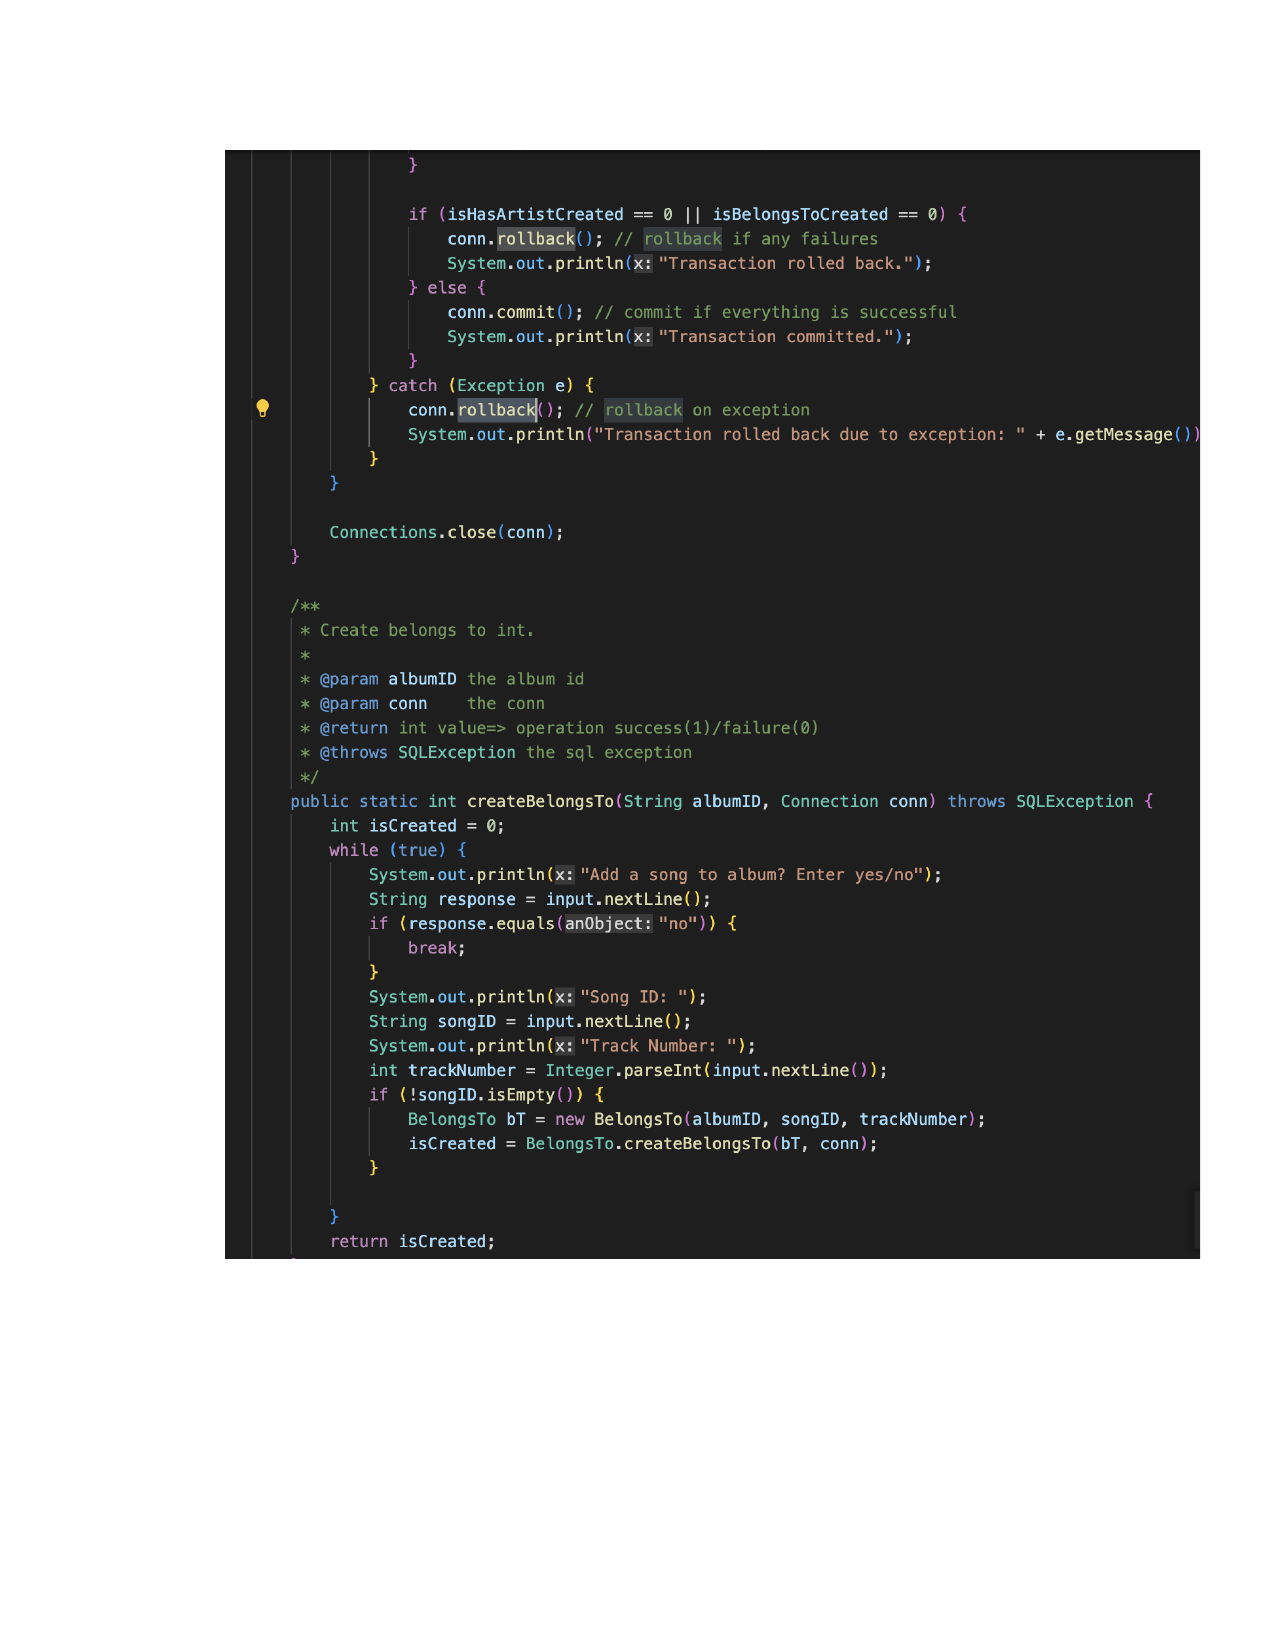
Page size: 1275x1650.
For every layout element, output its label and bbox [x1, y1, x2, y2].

picture [225, 150, 1200, 1259]
